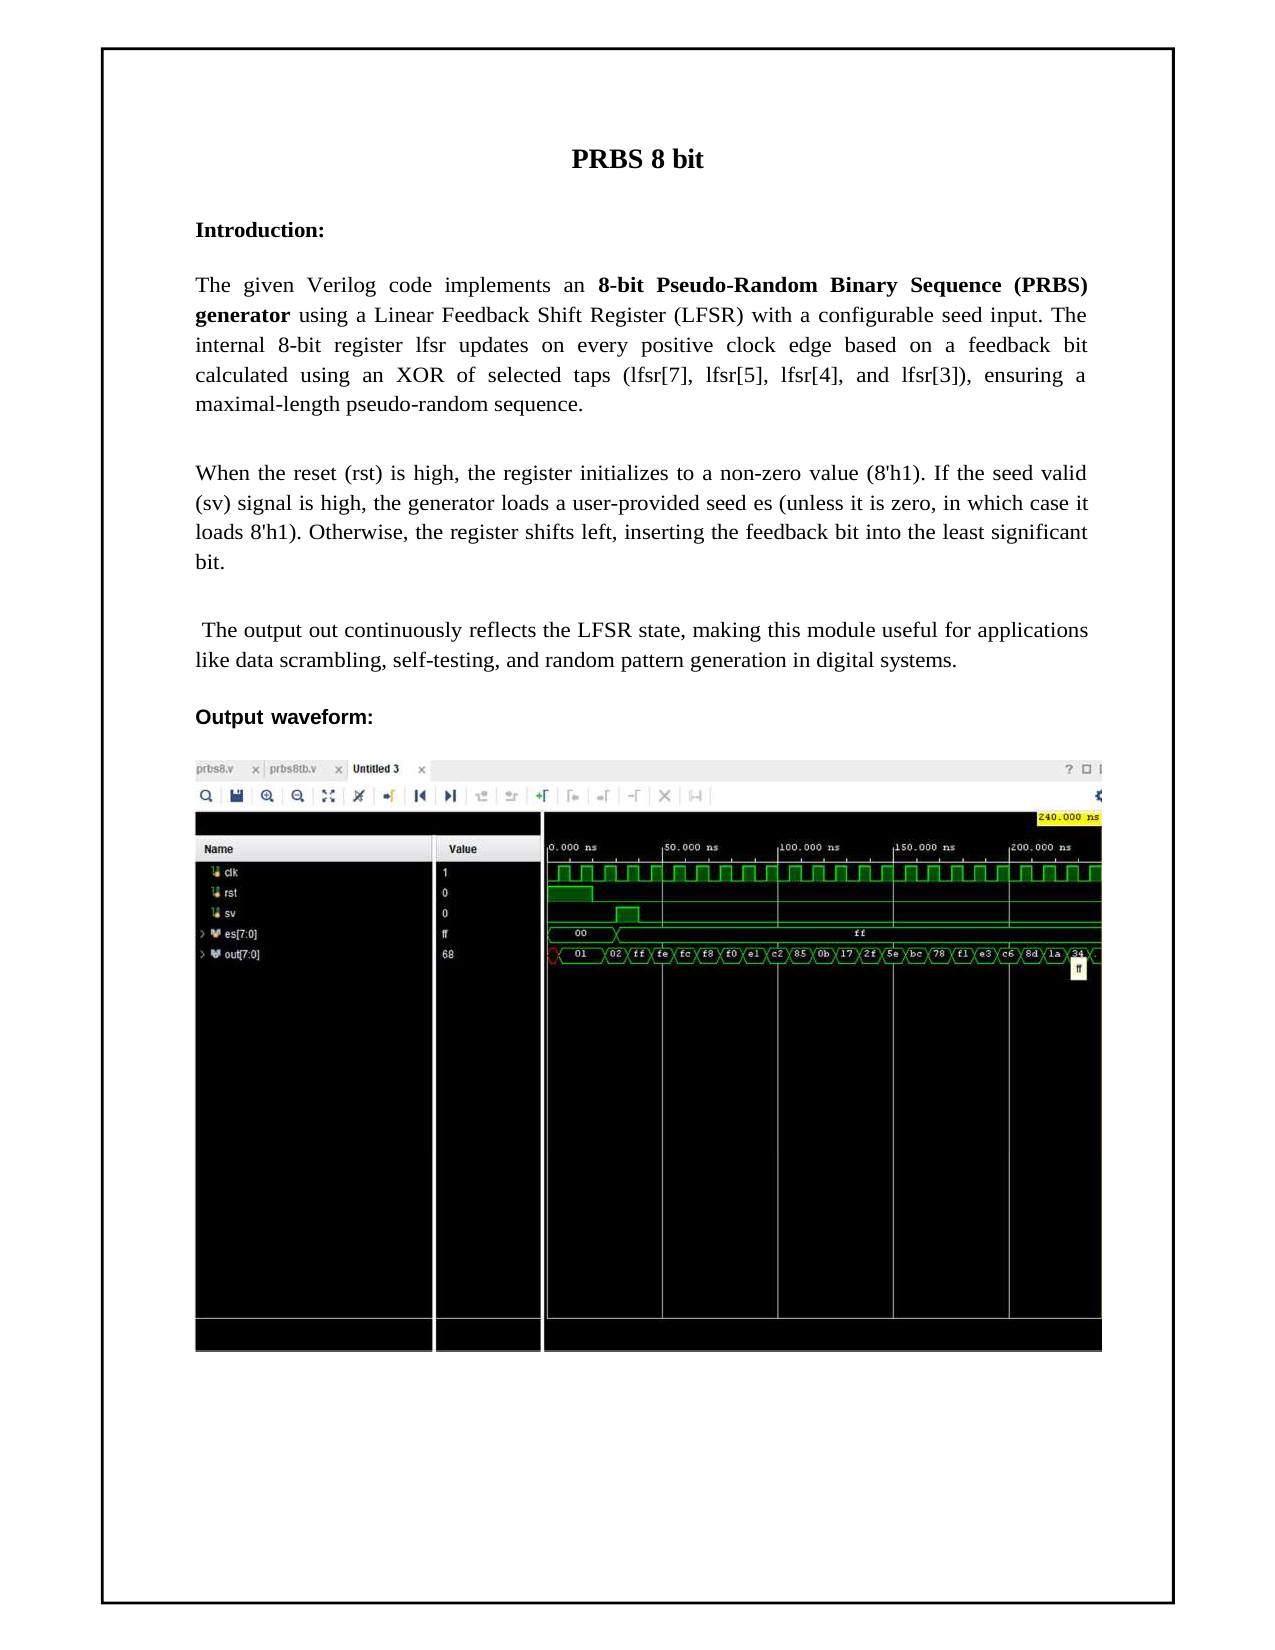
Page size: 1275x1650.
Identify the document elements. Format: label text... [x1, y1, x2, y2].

picture [194, 760, 1102, 1352]
text The output out continuously reflects the LFSR state, making this module useful for applications like data scrambling, self-testing, and random pattern generation in digital systems. [195, 617, 1088, 672]
text Output waveform: [195, 704, 1088, 728]
subtitle PRBS 8 bit [187, 142, 1088, 174]
text When the reset (rst) is high, the register initializes to a non-zero value (8'h1). If the seed valid (sv) signal is high, the generator loads a user-provided seed es (unless it is zero, in which case it loads 8'h1). Otherwise, the register shifts left, inserting the feedback bit into the least significant bit. [195, 460, 1088, 574]
text The given Verilog code implements an 8-bit Pseudo-Random Binary Sequence (PRBS) generator using a Linear Feedback Shift Register (LFSR) with a configurable seed input. The internal 8-bit register lfsr updates on every positive clock edge based on a feedback bit calculated using an XOR of selected taps (lfsr[7], lfsr[5], lfsr[4], and lfsr[3]), ensuring a maximal-length pseudo-random sequence. [195, 272, 1088, 416]
subtitle Introduction: [195, 217, 1088, 243]
